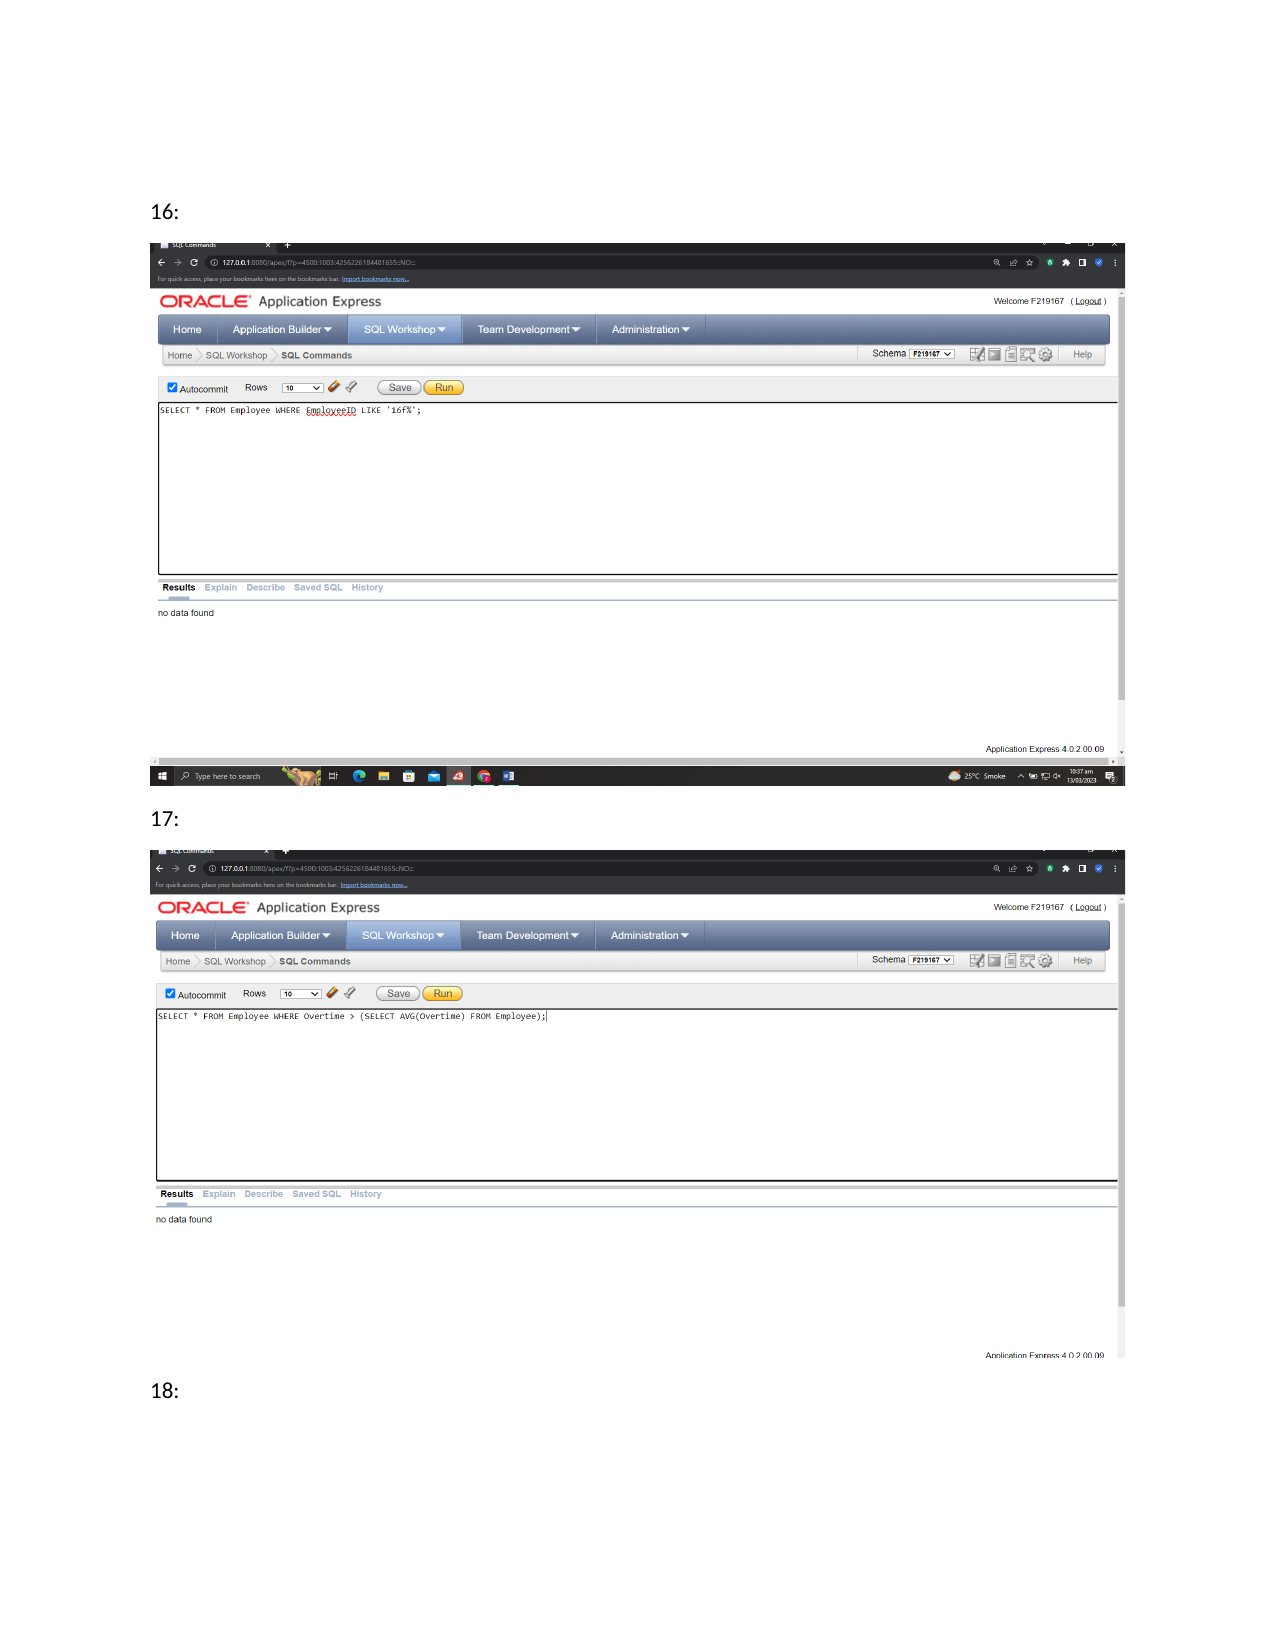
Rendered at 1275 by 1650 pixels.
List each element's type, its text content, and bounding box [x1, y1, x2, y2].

picture [150, 850, 1125, 1358]
picture [150, 243, 1125, 786]
text 17: [150, 804, 1125, 832]
text 18: [150, 1377, 1125, 1404]
text 16: [150, 197, 1125, 225]
